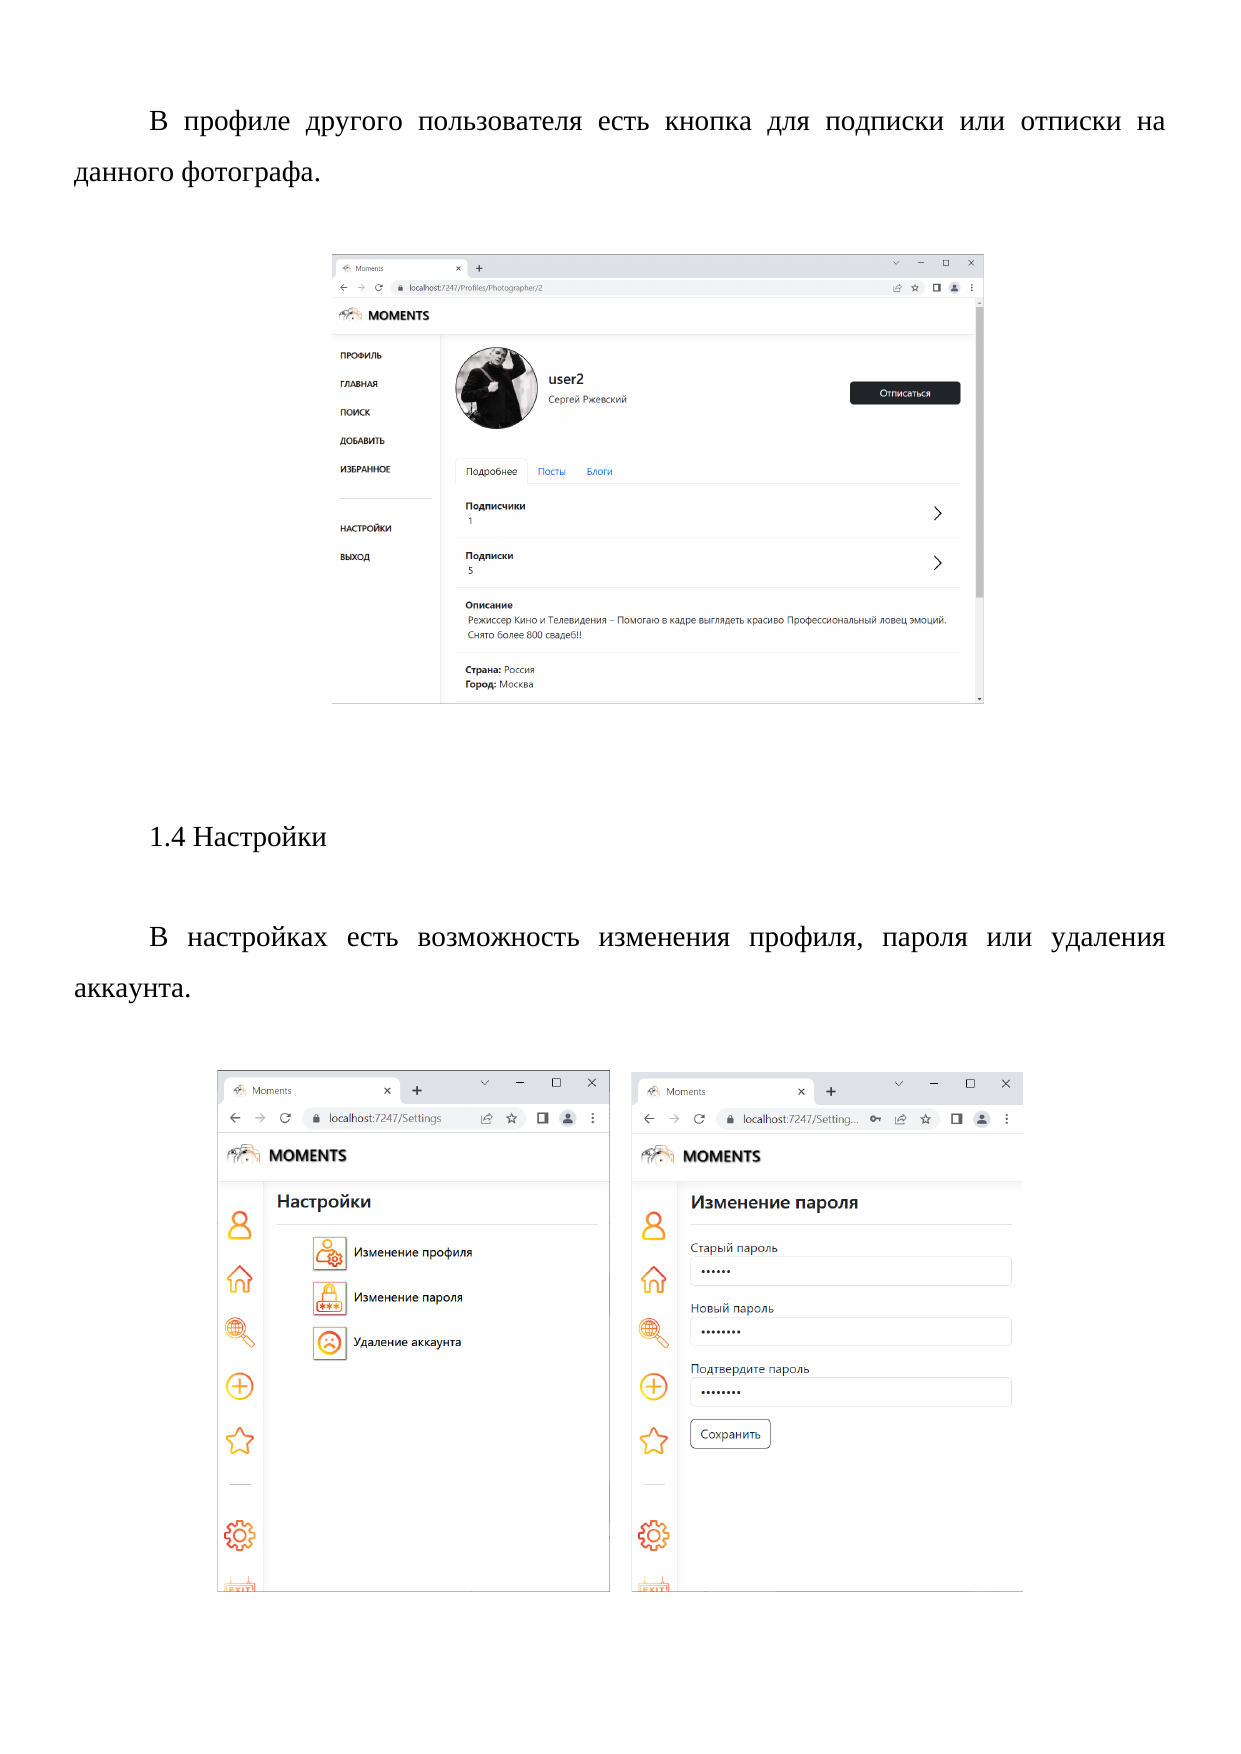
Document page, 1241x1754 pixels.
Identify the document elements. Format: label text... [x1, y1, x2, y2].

text В профиле другого пользователя есть кнопка для подписки или отписки на данного фотографа. [74, 103, 1167, 187]
picture [631, 1072, 1023, 1592]
text 1.4 Настройки [74, 819, 1167, 852]
picture [217, 1070, 610, 1592]
picture [332, 254, 984, 704]
text В настройках есть возможность изменения профиля, пароля или удаления аккаунта. [74, 919, 1167, 1003]
